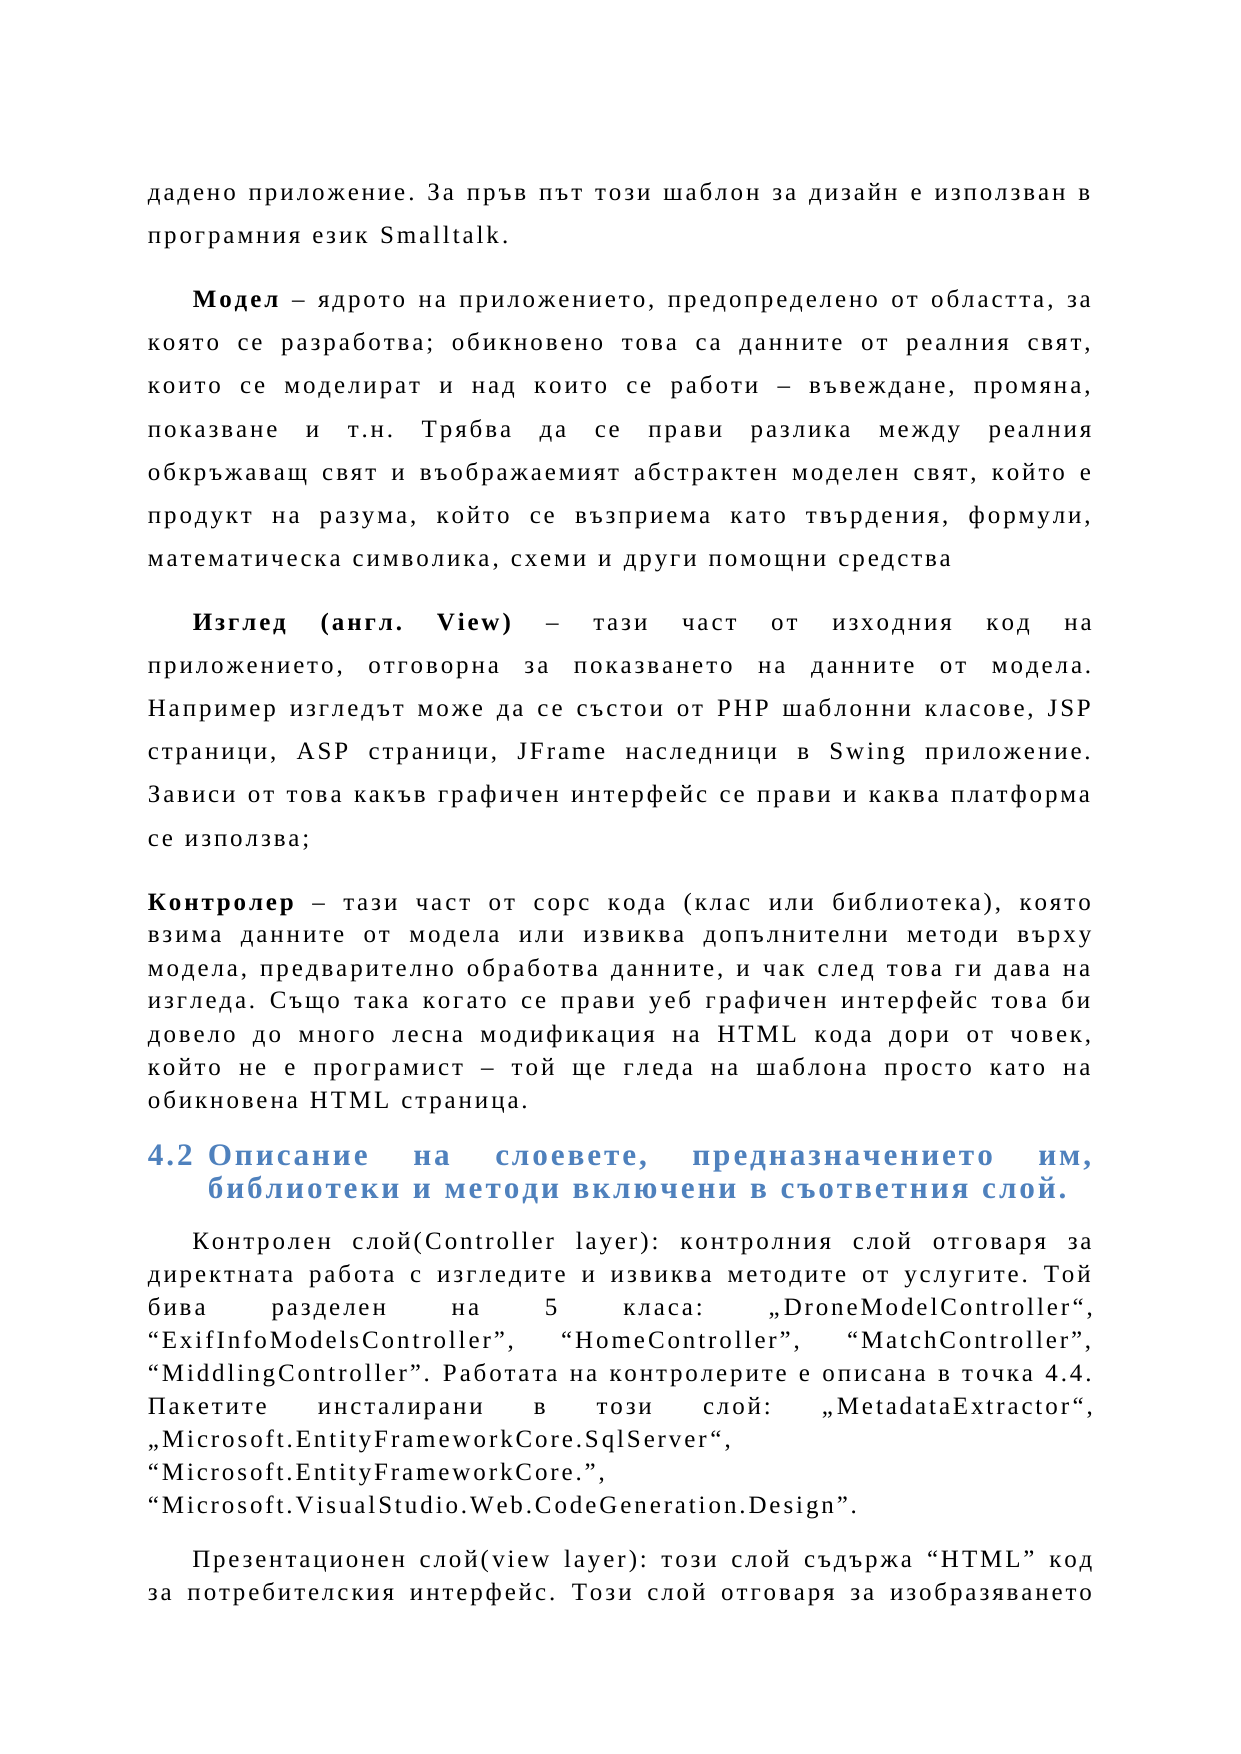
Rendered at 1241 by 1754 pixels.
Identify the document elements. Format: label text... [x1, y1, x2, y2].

text Контролер – тази част от сорс кода (клас или библиотека), която взима данните от модела или извиква допълнителни методи върху модела, предварително обработва данните, и чак след това ги дава на изгледа. Също така когато се прави уеб графичен интерфейс това би довело до много лесна модификация на HTML кода дори от човек, който не е програмист – той ще гледа на шаблона просто като на обикновена HTML страница. [148, 887, 1092, 1113]
text Модел – ядрото на приложението, предопределено от областта, за която се разработва; обикновено това са данните от реалния свят, които се моделират и над които се работи – въвеждане, промяна, показване и т.н. Трябва да се прави разлика между реалния обкръжаващ свят и въображаемият абстрактен моделен свят, който е продукт на разума, който се възприема като твърдения, формули, математическа символика, схеми и други помощни средства [148, 284, 1092, 572]
text Контролен слой(Controller layer): контролния слой отговаря за директната работа с изгледите и извиква методите от услугите. Той бива разделен на 5 класа: „DroneModelController“, “ExifInfoModelsController”, “HomeController”, “MatchController”, “MiddlingController”. Работата на контролерите е описана в точка 4.4. Пакетите инсталирани в този слой: „MetadataExtractor“, „Microsoft.EntityFrameworkCore.SqlServer“, “Microsoft.EntityFrameworkCore.”, “Microsoft.VisualStudio.Web.CodeGeneration.Design”. [148, 1226, 1092, 1519]
text Изглед (англ. View) – тази част от изходния код на приложението, отговорна за показването на данните от модела. Например изгледът може да се състои от PHP шаблонни класове, JSP страници, ASP страници, JFrame наследници в Swing приложение. Зависи от това какъв графичен интерфейс се прави и каква платформа се използва; [148, 607, 1092, 851]
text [148, 1544, 1092, 1606]
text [148, 177, 1092, 249]
subtitle Описание на слоевете, предназначението им, библиотеки и методи включени в съответния слой. [148, 1138, 1092, 1205]
